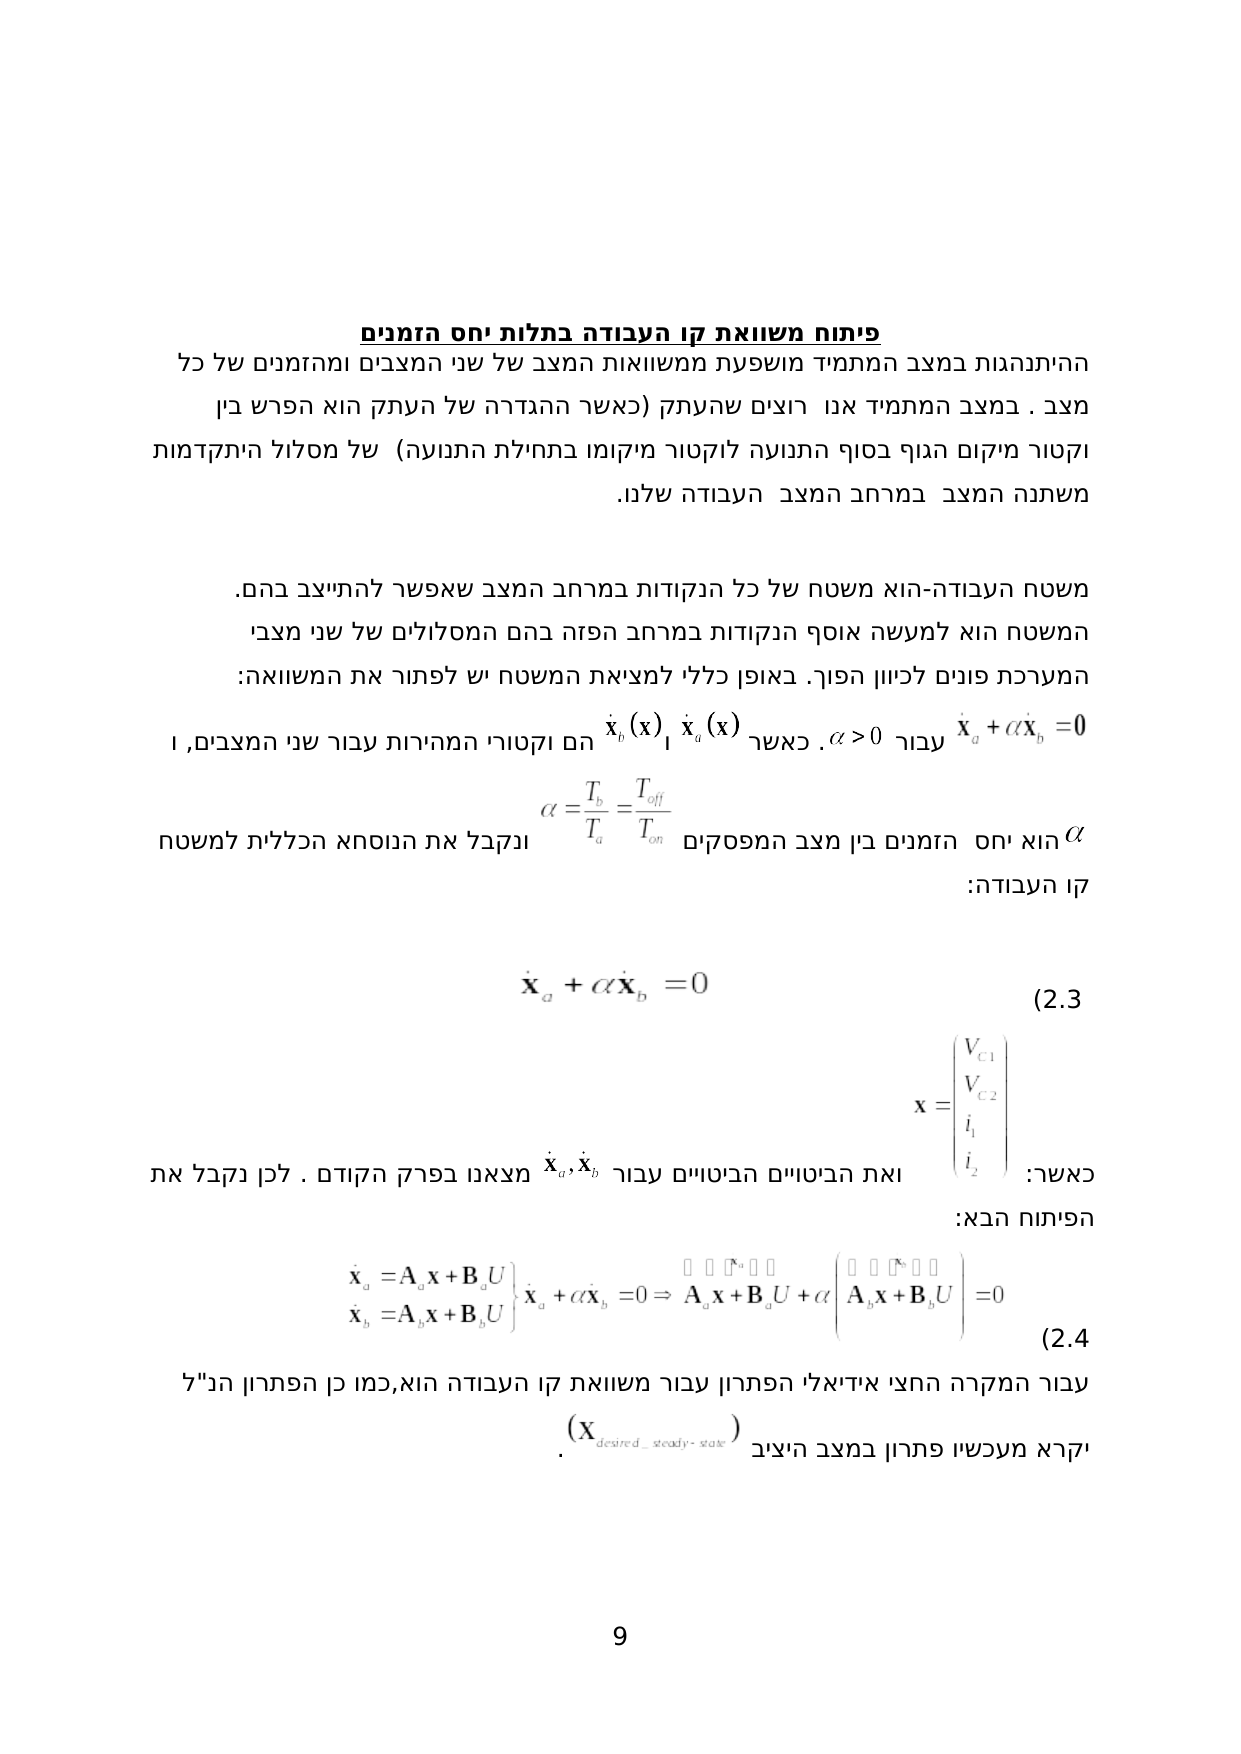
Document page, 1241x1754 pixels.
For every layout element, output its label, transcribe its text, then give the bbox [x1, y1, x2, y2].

text עבור המקרה החצי אידיאלי הפתרון עבור משוואת קו העבודה הוא,כמו כן הפתרון הנ"ל יקרא מעכשיו פתרון במצב היציב . [150, 1368, 1090, 1463]
text משטח העבודה-הוא משטח של כל הנקודות במרחב המצב שאפשר להתייצב בהם. המשטח הוא למעשה אוסף הנקודות במרחב הפזה בהם המסלולים של שני מצבי המערכת פונים לכיוון הפוך. באופן כללי למציאת המשטח יש לפתור את המשוואה: עבור . כאשר ו הם וקטורי המהירות עבור שני המצבים, והוא יחס הזמנים בין מצב המפסקים ונקבל את הנוסחא הכללית למשטח קו העבודה: [150, 574, 1090, 899]
text 2.4) [150, 1247, 1090, 1353]
text כאשר: ואת הביטויים הביטויים עבור מצאנו בפרק הקודם . לכן נקבל את הפיתוח הבא: [150, 1029, 1095, 1232]
text 2.3) [150, 965, 1090, 1015]
subtitle פיתוח משוואת קו העבודה בתלות יחס הזמנים [150, 319, 1090, 348]
text ההיתנהגות במצב המתמיד מושפעת ממשוואות המצב של שני המצבים ומהזמנים של כל מצב . במצב המתמיד אנו רוצים שהעתק (כאשר ההגדרה של העתק הוא הפרש בין וקטור מיקום הגוף בסוף התנועה לוקטור מיקומו בתחילת התנועה) של מסלול היתקדמות משתנה המצב במרחב המצב העבודה שלנו. [150, 348, 1090, 508]
